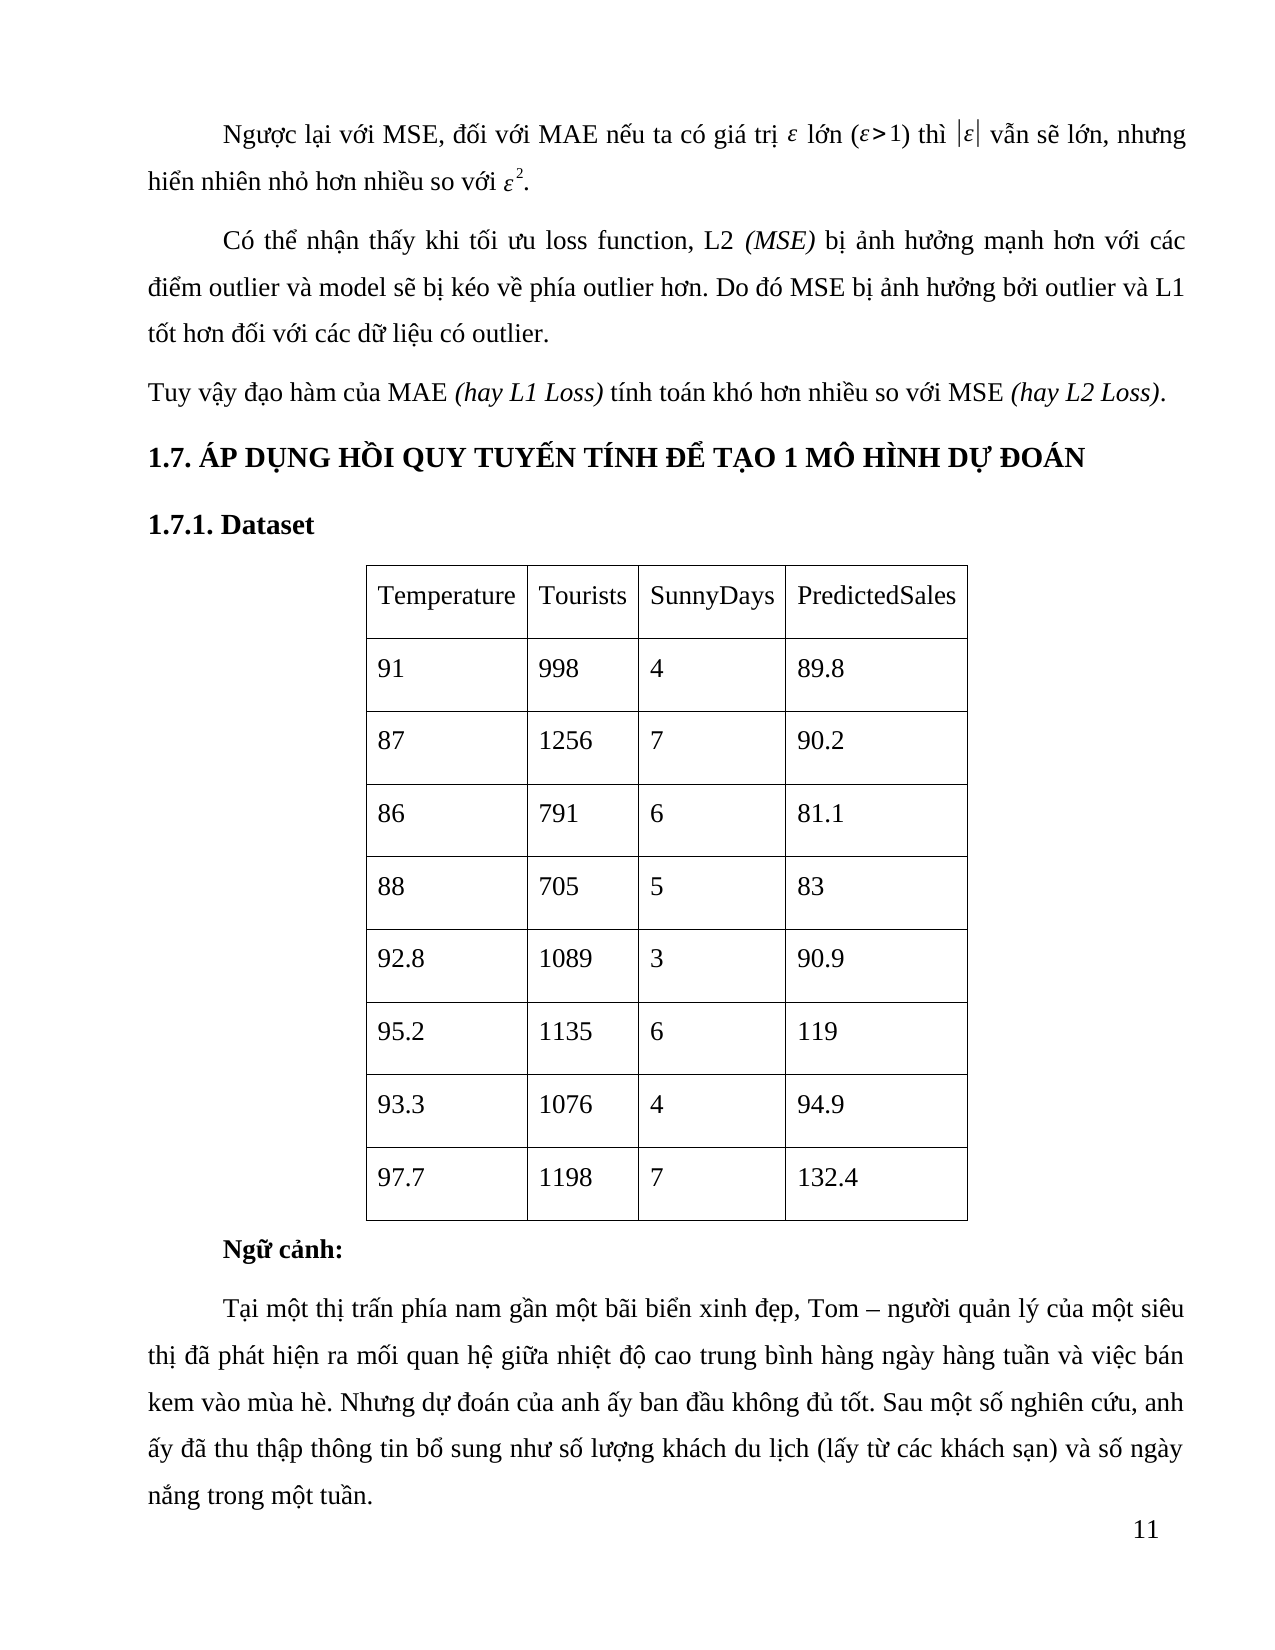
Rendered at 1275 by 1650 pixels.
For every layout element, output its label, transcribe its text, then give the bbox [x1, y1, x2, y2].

table_cell 86 [367, 785, 527, 856]
table_cell 6 [639, 1003, 785, 1074]
text Tuy vậy đạo hàm của MAE (hay L1 Loss) tính toán khó hơn nhiều so với MSE (hay L2 Loss). [148, 376, 1186, 408]
table_cell 3 [639, 930, 785, 1002]
table_cell 95.2 [367, 1003, 527, 1074]
table_cell 89.8 [786, 639, 967, 711]
table_cell 4 [639, 639, 785, 711]
table_cell 1089 [528, 930, 638, 1002]
table_cell 998 [528, 639, 638, 711]
table_header PredictedSales [786, 566, 967, 638]
table_cell 97.7 [367, 1148, 527, 1220]
table_cell 119 [786, 1003, 967, 1074]
text Ngược lại với MSE, đối với MAE nếu ta có giá trị lớn () thì vẫn sẽ lớn, nhưng hiển nhiên nhỏ hơn nhiều so với . [148, 118, 1186, 196]
table_cell 7 [639, 712, 785, 783]
table_cell 791 [528, 785, 638, 856]
table_cell 6 [639, 785, 785, 856]
table_cell 5 [639, 857, 785, 929]
table_cell 4 [639, 1075, 785, 1147]
table_cell 1198 [528, 1148, 638, 1220]
subtitle 1.7.1. Dataset [148, 507, 1186, 540]
text Ngữ cảnh: [148, 1233, 1186, 1264]
table_cell 94.9 [786, 1075, 967, 1147]
text Tại một thị trấn phía nam gần một bãi biển xinh đẹp, Tom – người quản lý của một siêu thị đã phát hiện ra mối quan hệ giữa nhiệt độ cao trung bình hàng ngày hàng tuần và việc bán kem vào mùa hè. Nhưng dự đoán của anh ấy ban đầu không đủ tốt. Sau một số nghiên cứu, anh ấy đã thu thập thông tin bổ sung như số lượng khách du lịch (lấy từ các khách sạn) và số ngày nắng trong một tuần. [148, 1292, 1186, 1510]
table_cell 93.3 [367, 1075, 527, 1147]
table_header Temperature [367, 566, 527, 638]
table_cell 81.1 [786, 785, 967, 856]
text Có thể nhận thấy khi tối ưu loss function, L2 (MSE) bị ảnh hưởng mạnh hơn với các điểm outlier và model sẽ bị kéo về phía outlier hơn. Do đó MSE bị ảnh hưởng bởi outlier và L1 tốt hơn đối với các dữ liệu có outlier. [148, 224, 1186, 348]
table_cell 90.9 [786, 930, 967, 1002]
table_cell 7 [639, 1148, 785, 1220]
table_cell 87 [367, 712, 527, 783]
table_cell 90.2 [786, 712, 967, 783]
subtitle 1.7. Áp dụng hồi quy tuyến tính để tạo 1 mô hình dự đoán [148, 440, 1186, 473]
table_cell 88 [367, 857, 527, 929]
table_cell 1135 [528, 1003, 638, 1074]
table_header SunnyDays [639, 566, 785, 638]
table_header Tourists [528, 566, 638, 638]
table_cell 83 [786, 857, 967, 929]
table_cell 132.4 [786, 1148, 967, 1220]
table_cell 92.8 [367, 930, 527, 1002]
table_cell 1256 [528, 712, 638, 783]
table_cell 705 [528, 857, 638, 929]
table_cell 91 [367, 639, 527, 711]
table_cell 1076 [528, 1075, 638, 1147]
